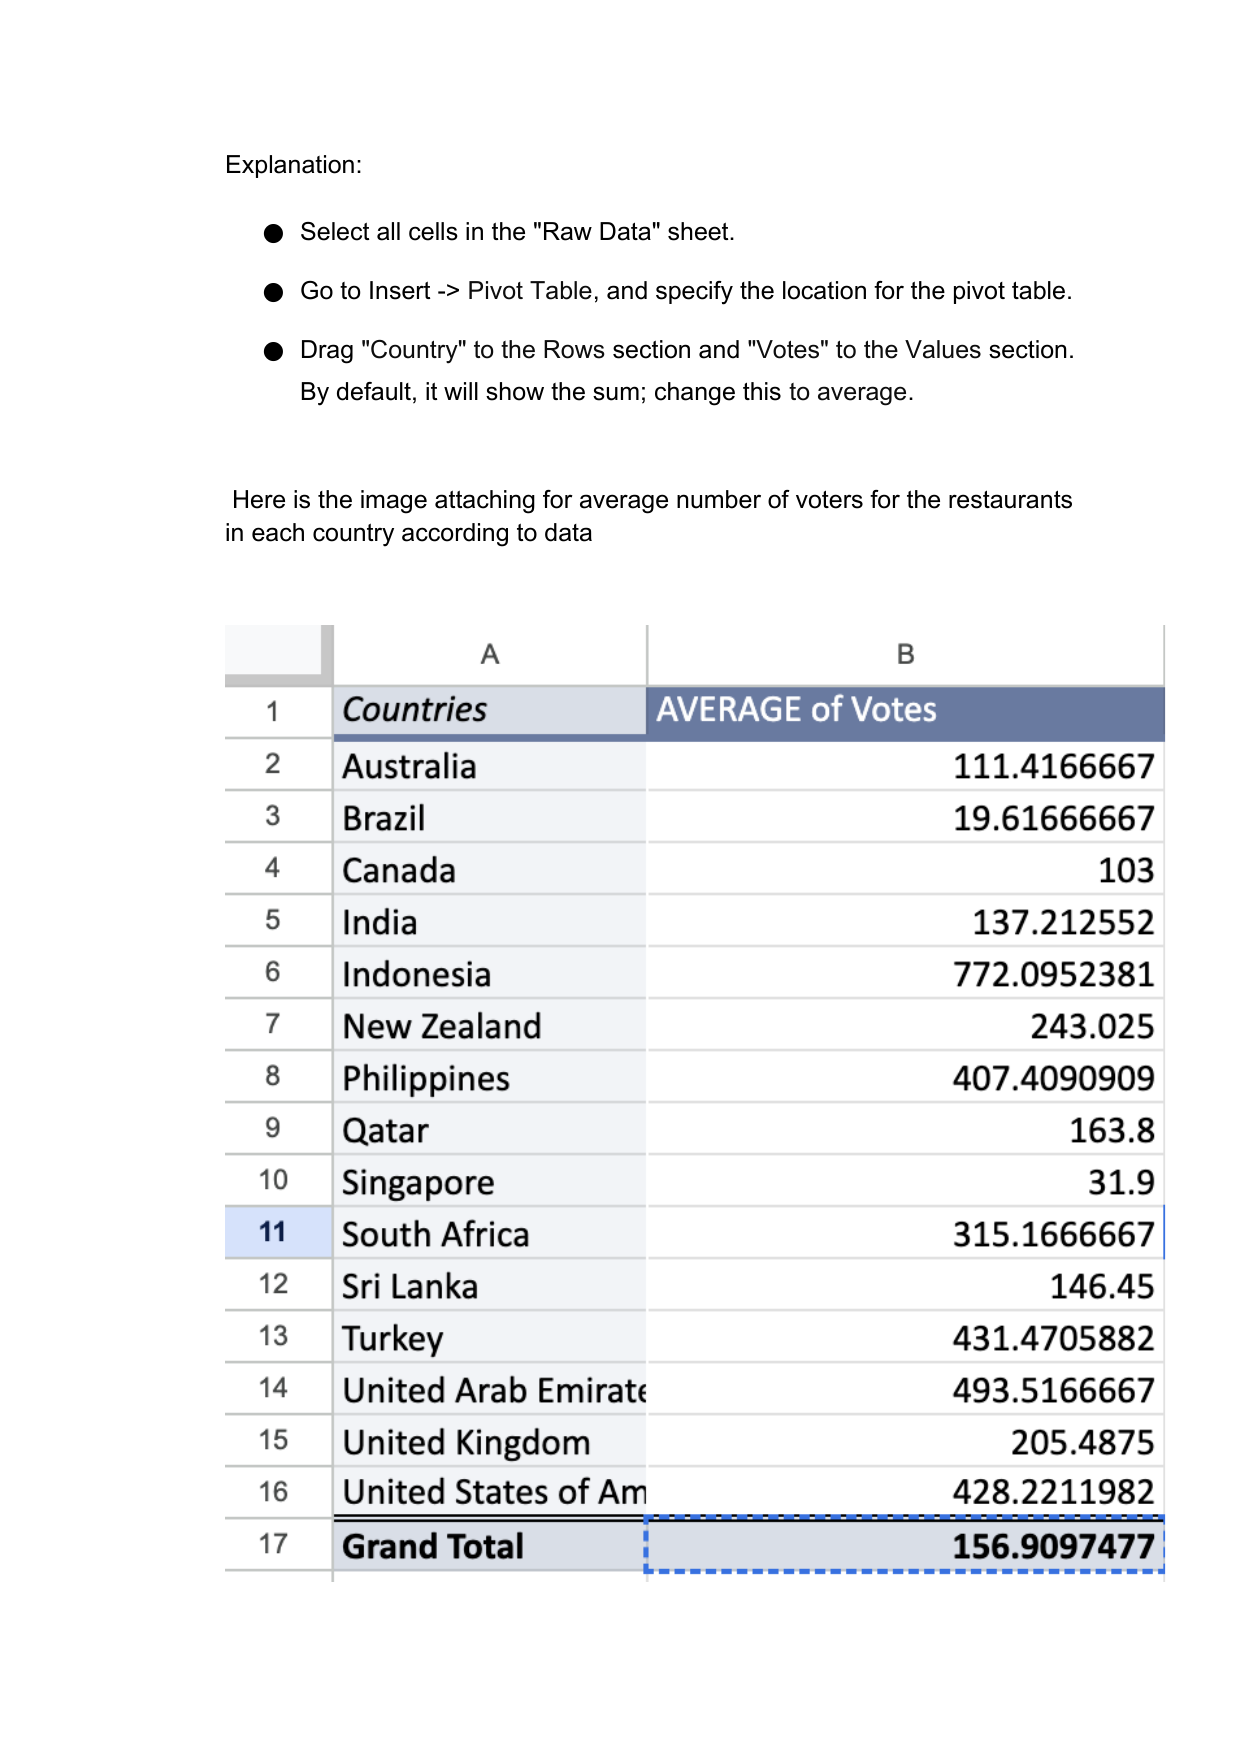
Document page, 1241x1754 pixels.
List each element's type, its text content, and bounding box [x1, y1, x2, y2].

list Go to Insert -> Pivot Table, and specify the location for the pivot table. [262, 263, 1090, 314]
text Explanation: [225, 150, 1090, 179]
text Here is the image attaching for average number of voters for the restaurants in each country according to data [225, 485, 1090, 547]
picture [225, 625, 1166, 1582]
list Select all cells in the "Raw Data" sheet. [262, 204, 1090, 255]
list Drag "Country" to the Rows section and "Votes" to the Values section. By default, it will show the sum; change this to average. [262, 322, 1090, 406]
